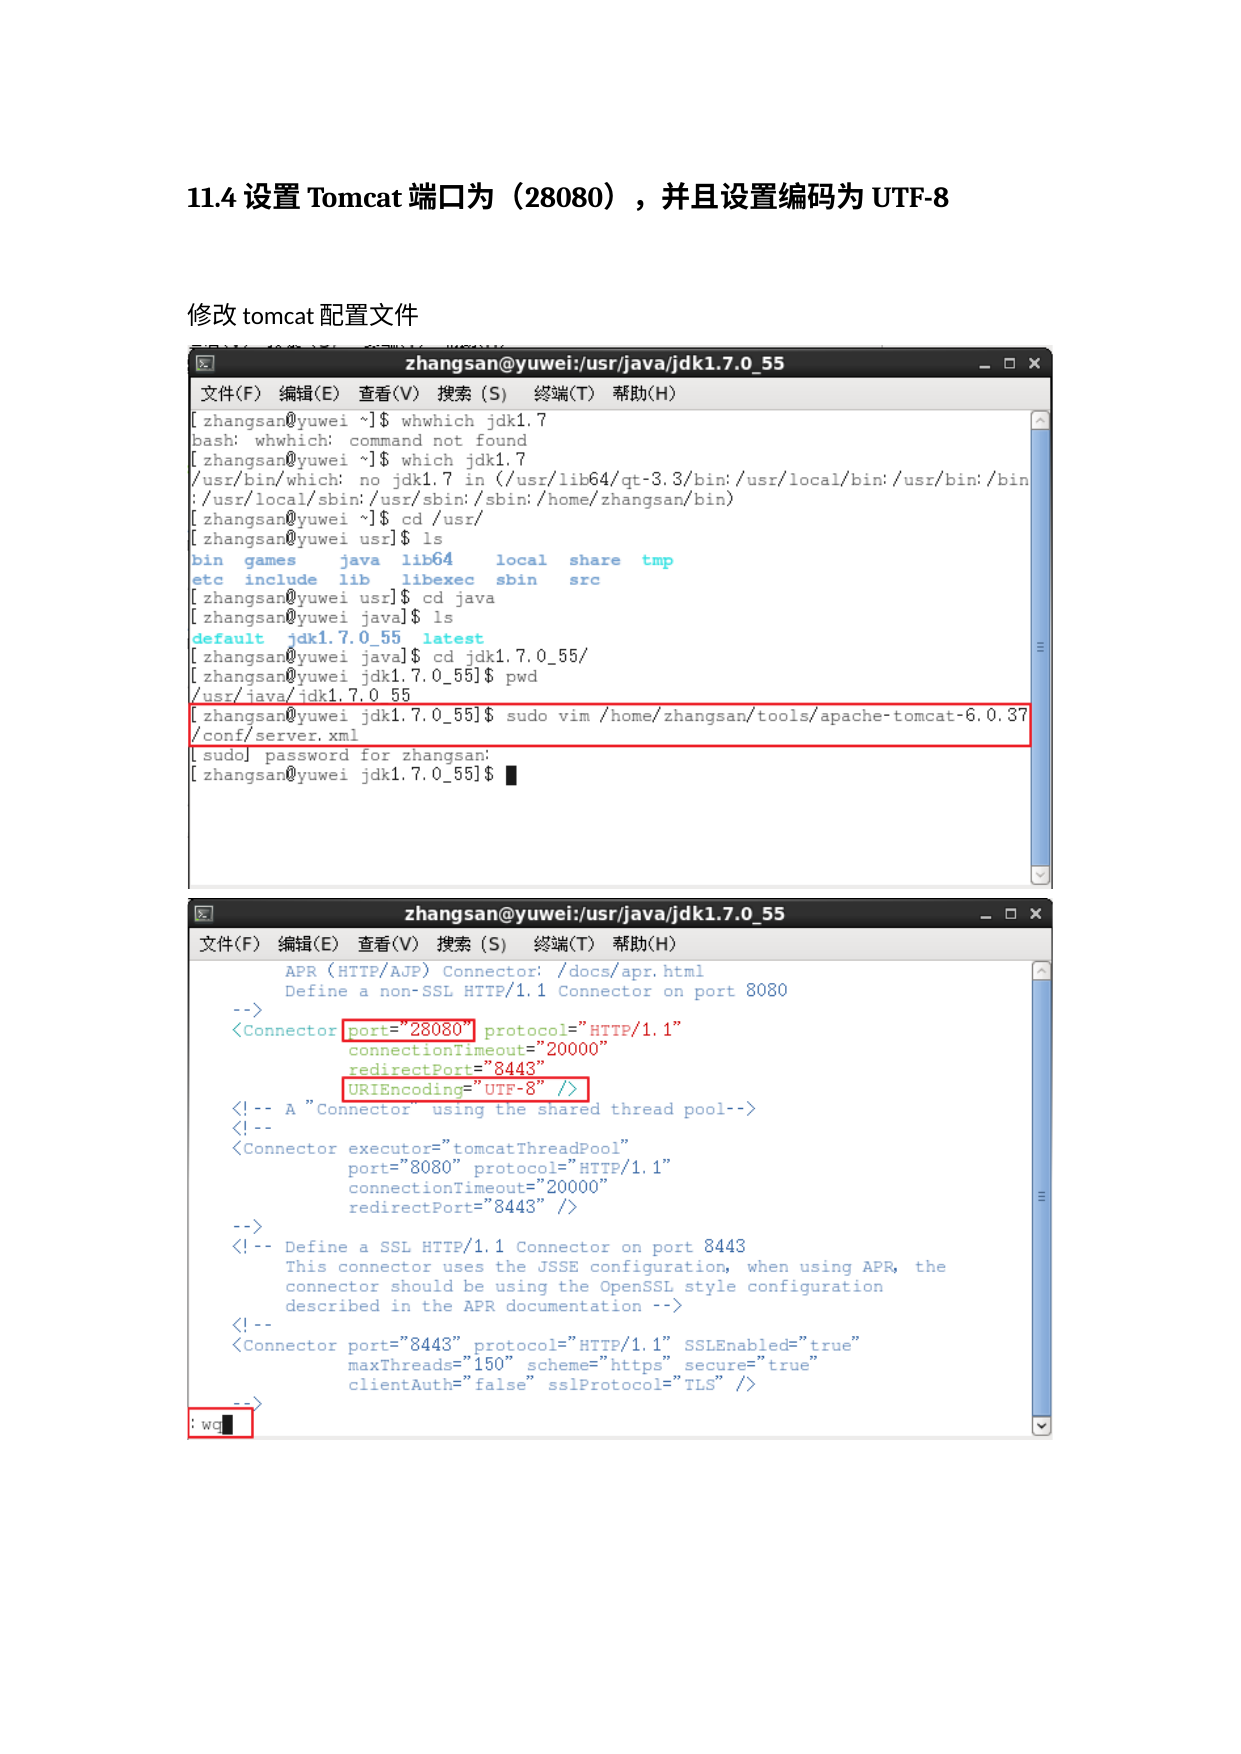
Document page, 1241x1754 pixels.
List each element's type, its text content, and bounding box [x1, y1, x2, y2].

text 修改tomcat配置文件 [187, 281, 1053, 345]
picture [187, 345, 1053, 889]
picture [187, 898, 1053, 1440]
subtitle 11.4设置Tomcat端口为（28080），并且设置编码为UTF-8 [187, 162, 1053, 227]
